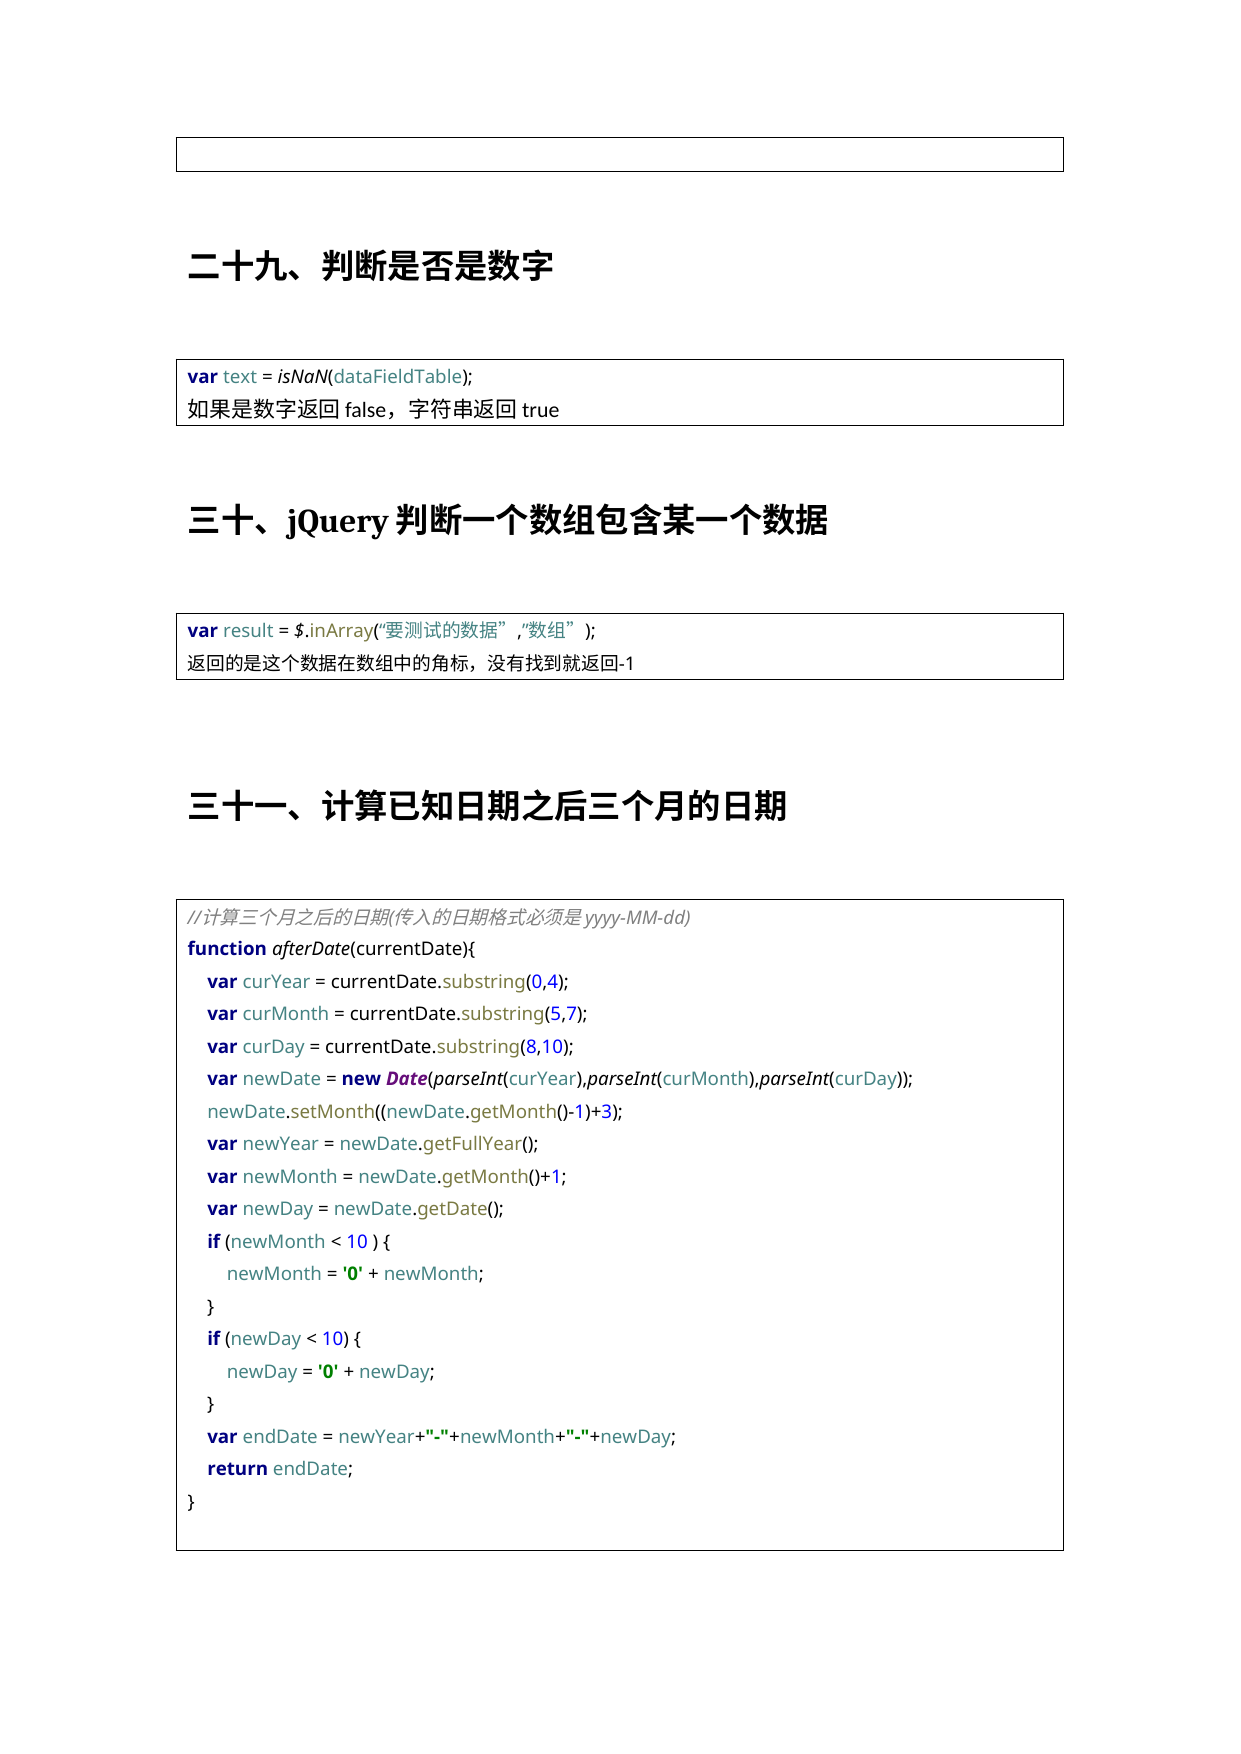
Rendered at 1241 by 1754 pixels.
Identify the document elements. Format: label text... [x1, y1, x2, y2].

table_header var text = isNaN(dataFieldTable); 如果是数字返回false，字符串返回true [177, 360, 1063, 424]
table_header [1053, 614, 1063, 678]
subtitle 二十九、判断是否是数字 [187, 231, 1053, 296]
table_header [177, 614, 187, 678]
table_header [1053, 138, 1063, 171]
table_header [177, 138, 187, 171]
table_header //计算三个月之后的日期(传入的日期格式必须是yyyy-MM-dd) function afterDate(currentDate){ var curYear = currentDate.substring(0,4); var curMonth = currentDate.substring(5,7); var curDay = currentDate.substring(8,10); var newDate = new Date(parseInt(curYear),parseInt(curMonth),parseInt(curDay)); newDate.setMonth((newDate.getMonth()-1)+3); var newYear = newDate.getFullYear(); var newMonth = newDate.getMonth()+1; var newDay = newDate.getDate(); if (newMonth < 10 ) { newMonth = '0' + newMonth; } if (newDay < 10) { newDay = '0' + newDay; } var endDate = newYear+"-"+newMonth+"-"+newDay; return endDate; } [177, 900, 1063, 1550]
subtitle 三十、jQuery判断一个数组包含某一个数据 [187, 485, 1053, 550]
subtitle 三十一、计算已知日期之后三个月的日期 [187, 772, 1053, 837]
